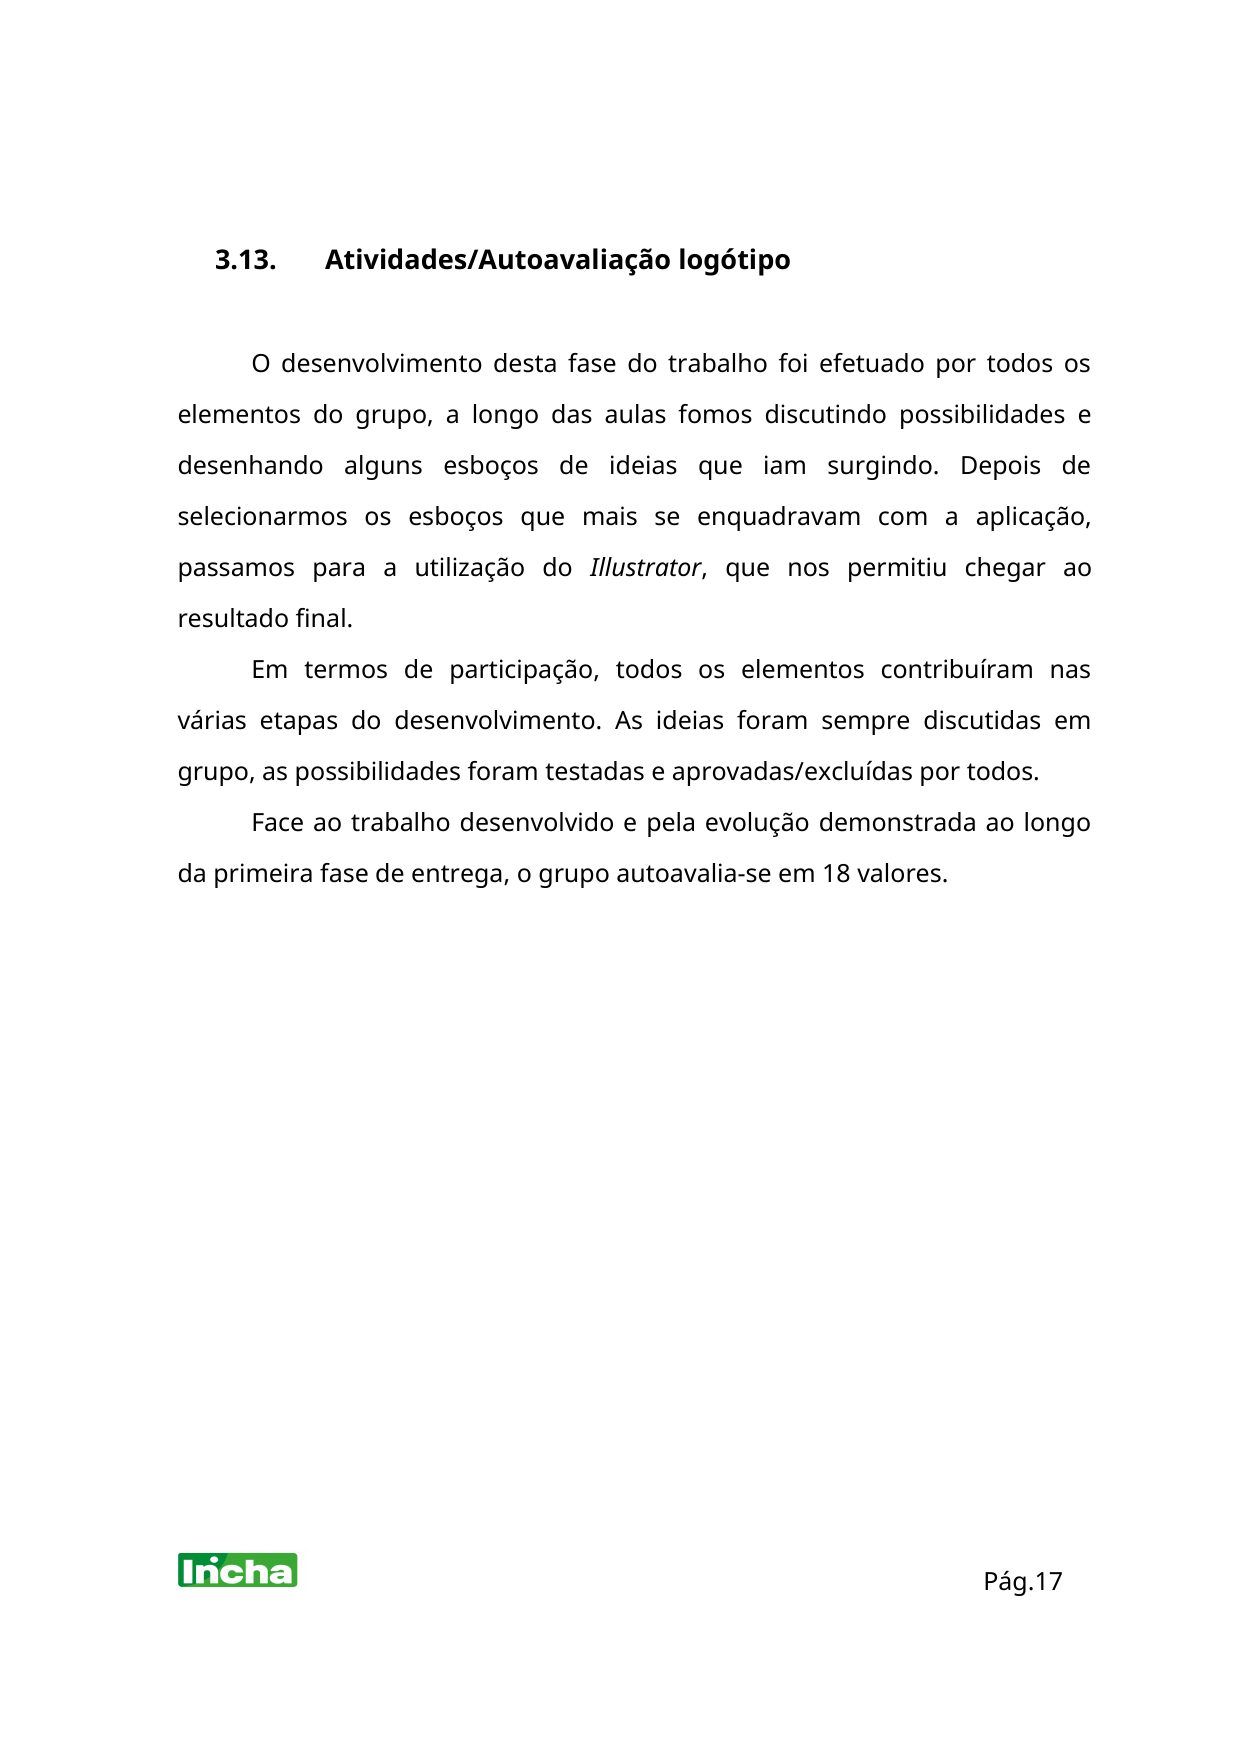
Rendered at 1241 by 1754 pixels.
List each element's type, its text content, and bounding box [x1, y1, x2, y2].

text O desenvolvimento desta fase do trabalho foi efetuado por todos os elementos do grupo, a longo das aulas fomos discutindo possibilidades e desenhando alguns esboços de ideias que iam surgindo. Depois de selecionarmos os esboços que mais se enquadravam com a aplicação, passamos para a utilização do Illustrator, que nos permitiu chegar ao resultado final. [177, 346, 1092, 635]
picture [177, 1547, 309, 1591]
text Face ao trabalho desenvolvido e pela evolução demonstrada ao longo da primeira fase de entrega, o grupo autoavalia-se em 18 valores. [177, 805, 1092, 890]
subtitle Atividades/Autoavaliação logótipo [215, 240, 1092, 277]
text Em termos de participação, todos os elementos contribuíram nas várias etapas do desenvolvimento. As ideias foram sempre discutidas em grupo, as possibilidades foram testadas e aprovadas/excluídas por todos. [177, 652, 1092, 788]
